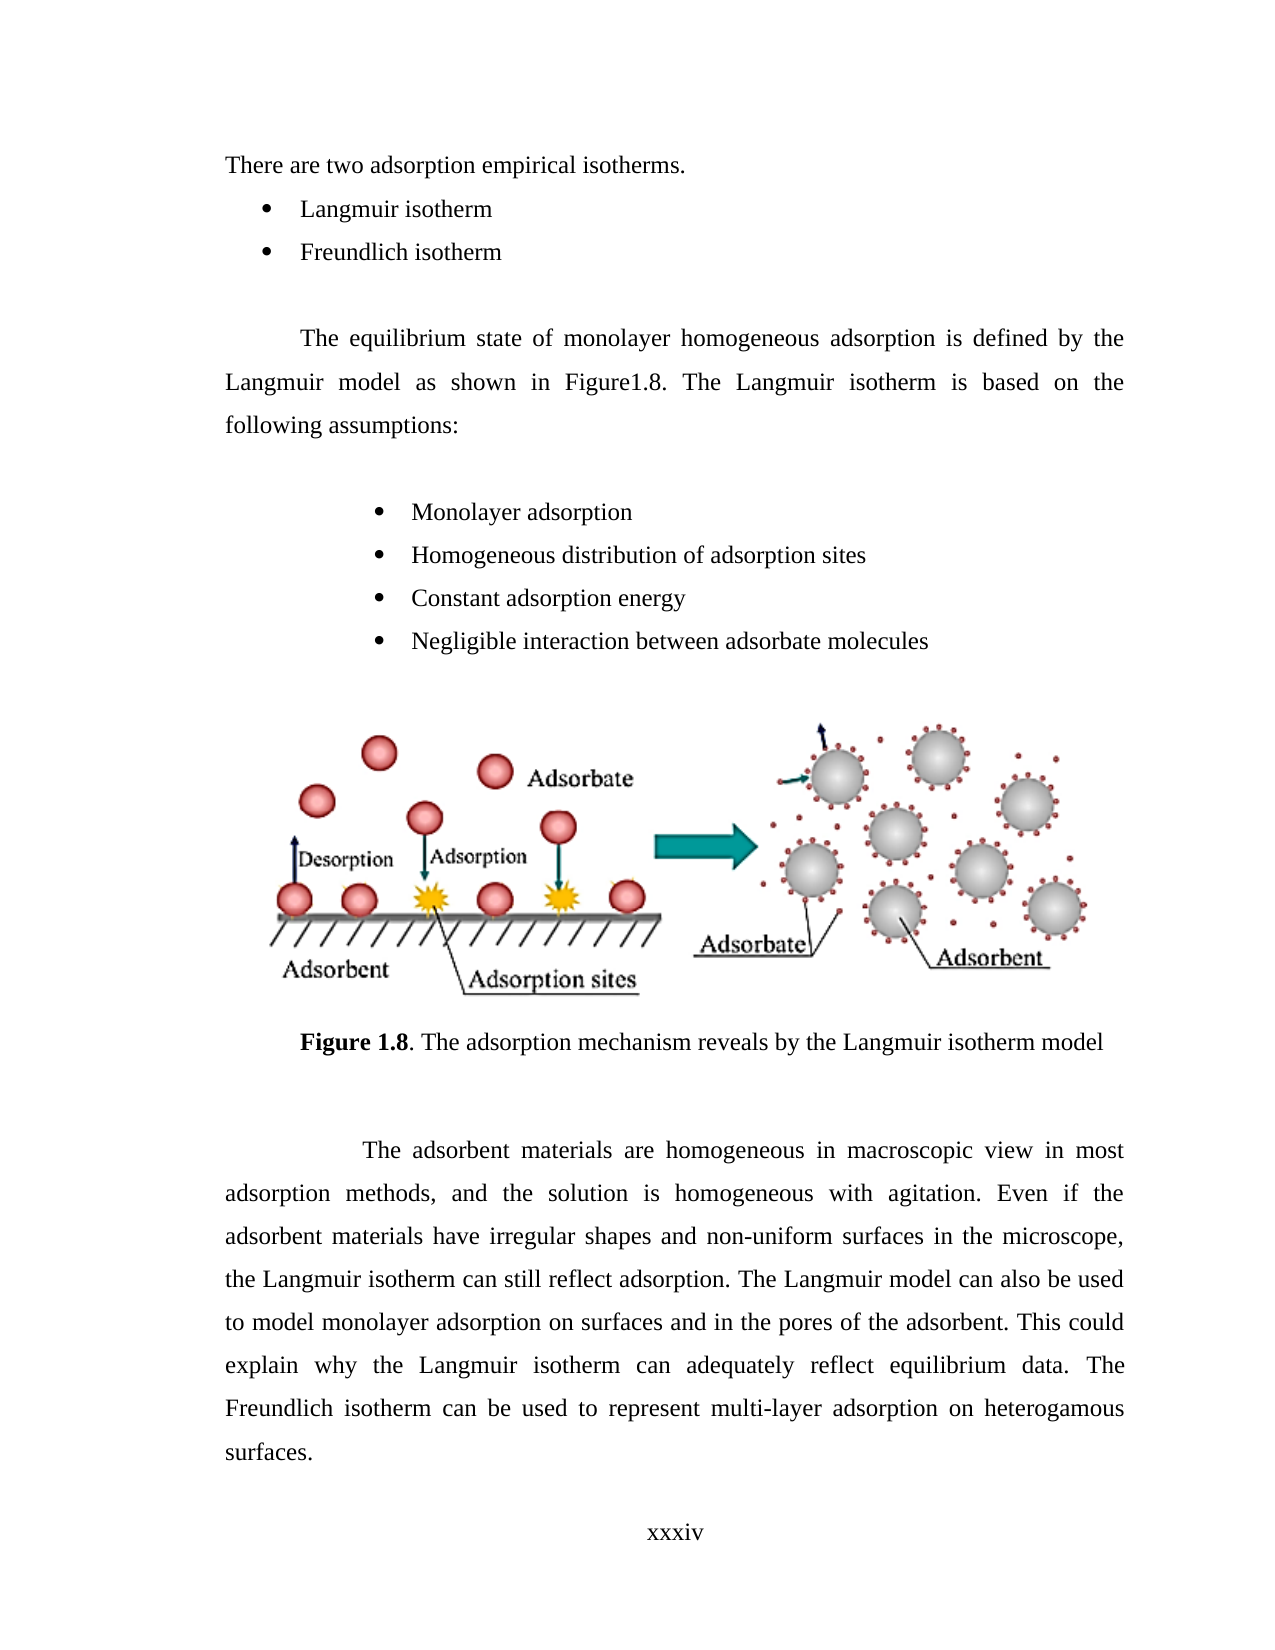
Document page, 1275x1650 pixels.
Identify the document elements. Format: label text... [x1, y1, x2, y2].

text Figure 1.8. The adsorption mechanism reveals by the Langmuir isotherm model [225, 1027, 1125, 1055]
text There are two adsorption empirical isotherms. [225, 150, 1125, 179]
list Monolayer adsorption [375, 497, 1125, 526]
picture [225, 714, 1200, 1012]
text The equilibrium state of monolayer homogeneous adsorption is defined by the Langmuir model as shown in Figure1.8. The Langmuir isotherm is based on the following assumptions: [225, 323, 1125, 438]
text The adsorbent materials are homogeneous in macroscopic view in most adsorption methods, and the solution is homogeneous with agitation. Even if the adsorbent materials have irregular shapes and non-uniform surfaces in the microscope, the Langmuir isotherm can still reflect adsorption. The Langmuir model can also be used to model monolayer adsorption on surfaces and in the pores of the adsorbent. This could explain why the Langmuir isotherm can adequately reflect equilibrium data. The Freundlich isotherm can be used to represent multi-layer adsorption on heterogamous surfaces. [225, 1135, 1125, 1465]
list Constant adsorption energy [375, 583, 1125, 612]
list Negligible interaction between adsorbate molecules [375, 626, 1125, 655]
list Freundlich isotherm [262, 237, 1125, 266]
list Langmuir isotherm [262, 194, 1125, 223]
list Homogeneous distribution of adsorption sites [375, 540, 1125, 569]
